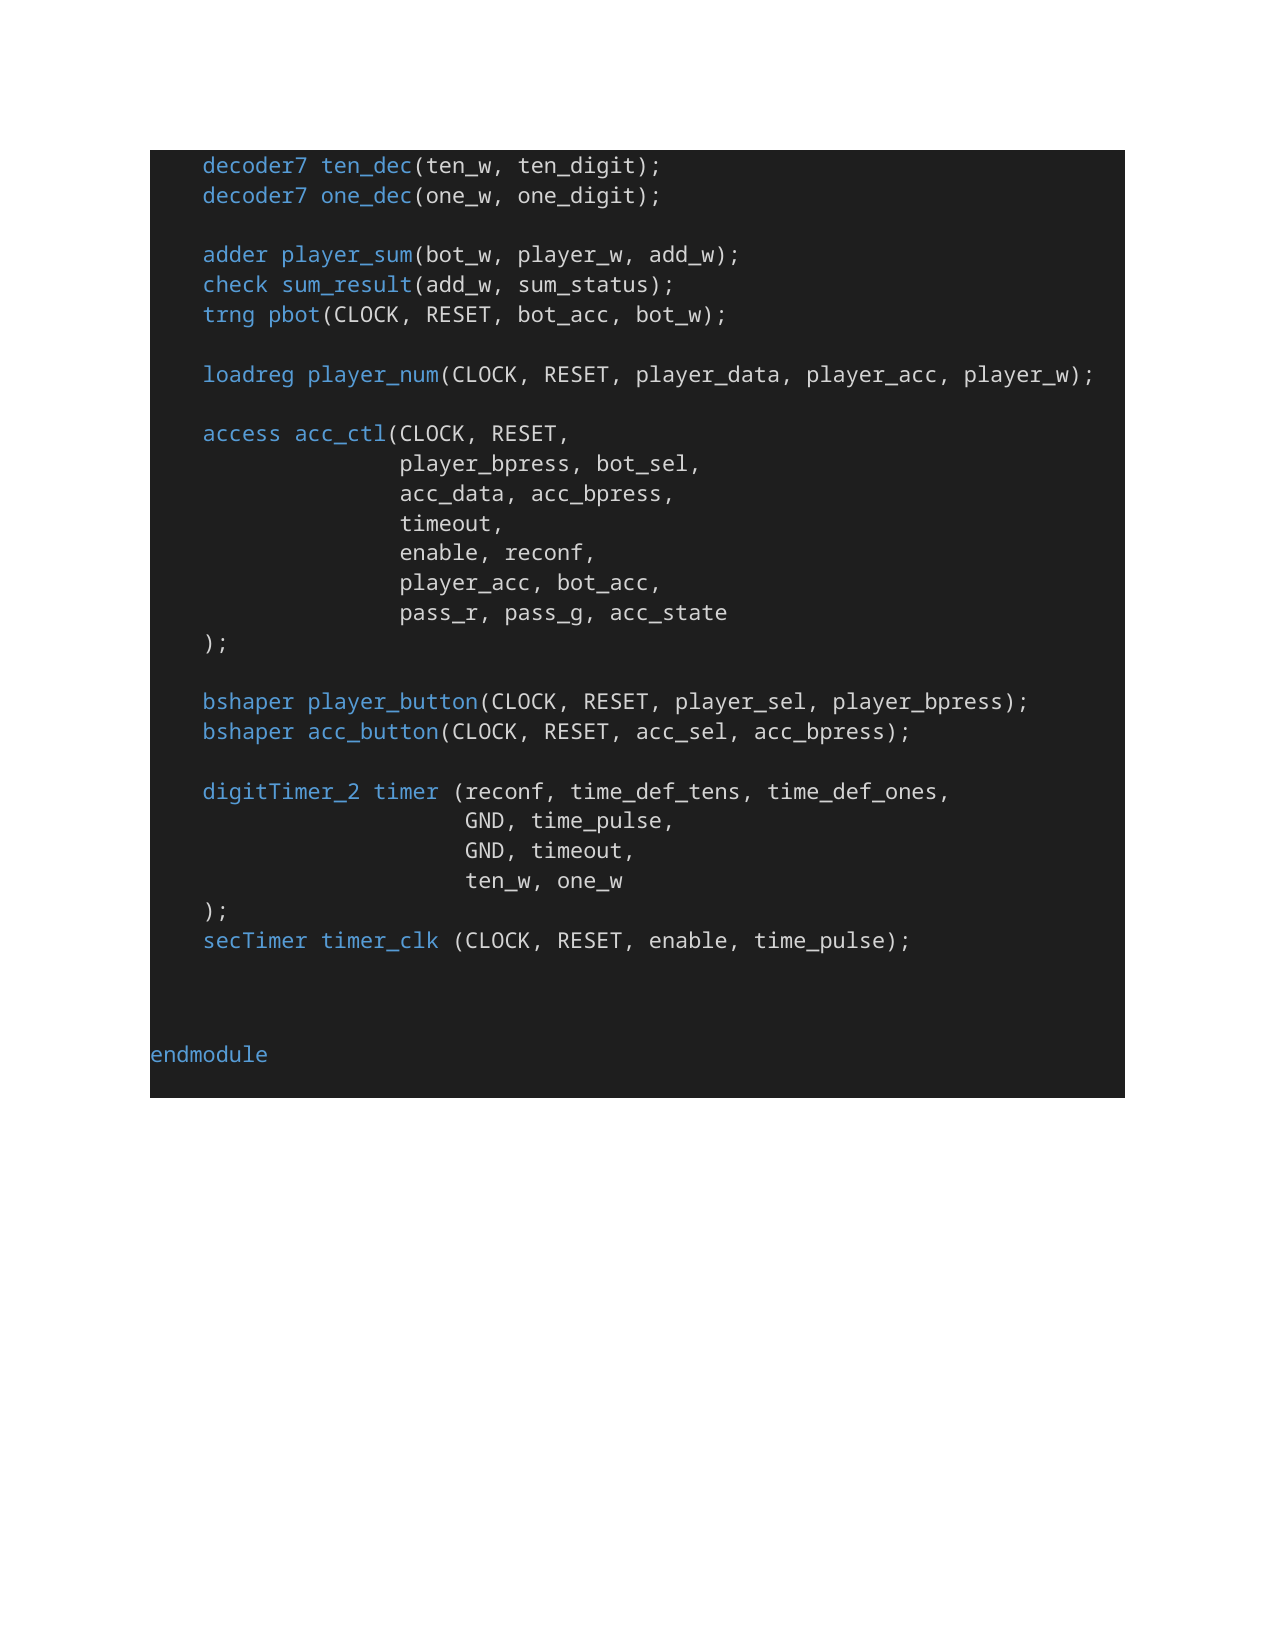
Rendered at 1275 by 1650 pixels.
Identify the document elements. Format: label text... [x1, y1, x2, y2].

text adder player_sum(bot_w, player_w, add_w); [150, 239, 1125, 269]
text decoder7 one_dec(one_w, one_digit); [150, 180, 1125, 209]
text loadreg player_num(CLOCK, RESET, player_data, player_acc, player_w); [150, 358, 1125, 388]
text digitTimer_2 timer (reconf, time_def_tens, time_def_ones, [150, 776, 1125, 805]
text GND, timeout, [150, 835, 1125, 865]
text GND, time_pulse, [150, 805, 1125, 835]
text bshaper acc_button(CLOCK, RESET, acc_sel, acc_bpress); [150, 716, 1125, 746]
text secTimer timer_clk (CLOCK, RESET, enable, time_pulse); [150, 924, 1125, 954]
text check sum_result(add_w, sum_status); [150, 269, 1125, 299]
text player_bpress, bot_sel, [150, 448, 1125, 478]
text decoder7 ten_dec(ten_w, ten_digit); [150, 150, 1125, 180]
text enable, reconf, [150, 537, 1125, 567]
text pass_r, pass_g, acc_state [150, 597, 1125, 627]
text ); [150, 627, 1125, 656]
text ten_w, one_w [150, 865, 1125, 895]
text ); [150, 895, 1125, 924]
text bshaper player_button(CLOCK, RESET, player_sel, player_bpress); [150, 686, 1125, 716]
text timeout, [150, 507, 1125, 537]
text access acc_ctl(CLOCK, RESET, [150, 418, 1125, 448]
text endmodule [150, 1039, 1125, 1069]
text trng pbot(CLOCK, RESET, bot_acc, bot_w); [150, 299, 1125, 329]
text player_acc, bot_acc, [150, 567, 1125, 597]
text acc_data, acc_bpress, [150, 478, 1125, 507]
